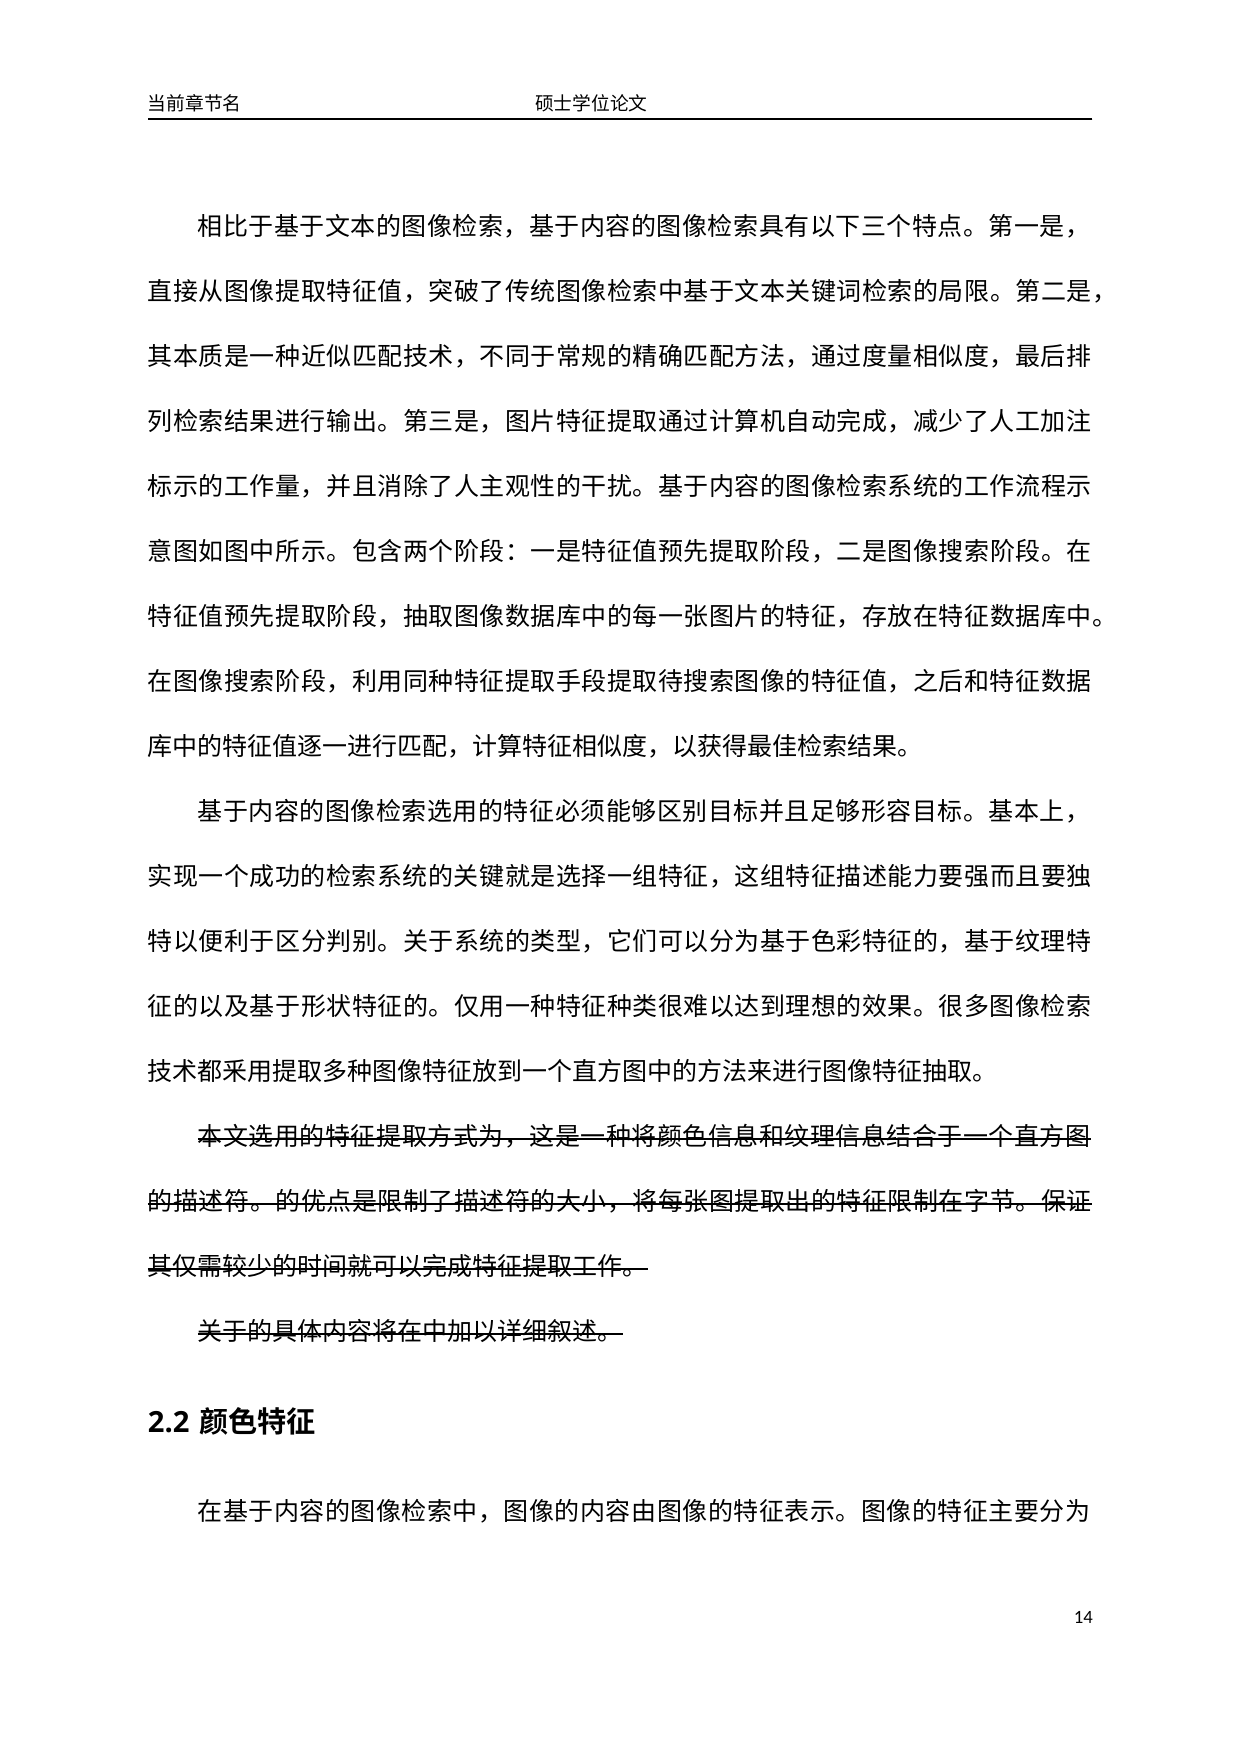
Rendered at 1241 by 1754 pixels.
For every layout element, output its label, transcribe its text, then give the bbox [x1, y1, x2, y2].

list 相比于基于文本的图像检索，基于内容的图像检索具有以下三个特点。第一是，直接从图像提取特征值，突破了传统图像检索中基于文本关键词检索的局限。第二是，其本质是一种近似匹配技术，不同于常规的精确匹配方法，通过度量相似度，最后排列检索结果进行输出。第三是，图片特征提取通过计算机自动完成，减少了人工加注标示的工作量，并且消除了人主观性的干扰。基于内容的图像检索系统的工作流程示意图如图中所示。包含两个阶段：一是特征值预先提取阶段，二是图像搜索阶段。在特征值预先提取阶段，抽取图像数据库中的每一张图片的特征，存放在特征数据库中。在图像搜索阶段，利用同种特征提取手段提取待搜索图像的特征值，之后和特征数据库中的特征值逐一进行匹配，计算特征相似度，以获得最佳检索结果。 [148, 192, 1092, 777]
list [148, 1477, 1092, 1542]
list 关于的具体内容将在中加以详细叙述。 [148, 1297, 1092, 1362]
list 本文选用的特征提取方式为，这是一种将颜色信息和纹理信息结合于一个直方图的描述符。的优点是限制了描述符的大小，将每张图提取出的特征限制在字节。保证其仅需较少的时间就可以完成特征提取工作。 [148, 1102, 1092, 1203]
list 本文选用的特征提取方式为，这是一种将颜色信息和纹理信息结合于一个直方图的描述符。的优点是限制了描述符的大小，将每张图提取出的特征限制在字节。保证其仅需较少的时间就可以完成特征提取工作。 [148, 1205, 1092, 1297]
subtitle 颜色特征 [148, 1387, 1092, 1452]
list 基于内容的图像检索选用的特征必须能够区别目标并且足够形容目标。基本上，实现一个成功的检索系统的关键就是选择一组特征，这组特征描述能力要强而且要独特以便利于区分判别。关于系统的类型，它们可以分为基于色彩特征的，基于纹理特征的以及基于形状特征的。仅用一种特征种类很难以达到理想的效果。很多图像检索技术都釆用提取多种图像特征放到一个直方图中的方法来进行图像特征抽取。 [148, 777, 1092, 1102]
